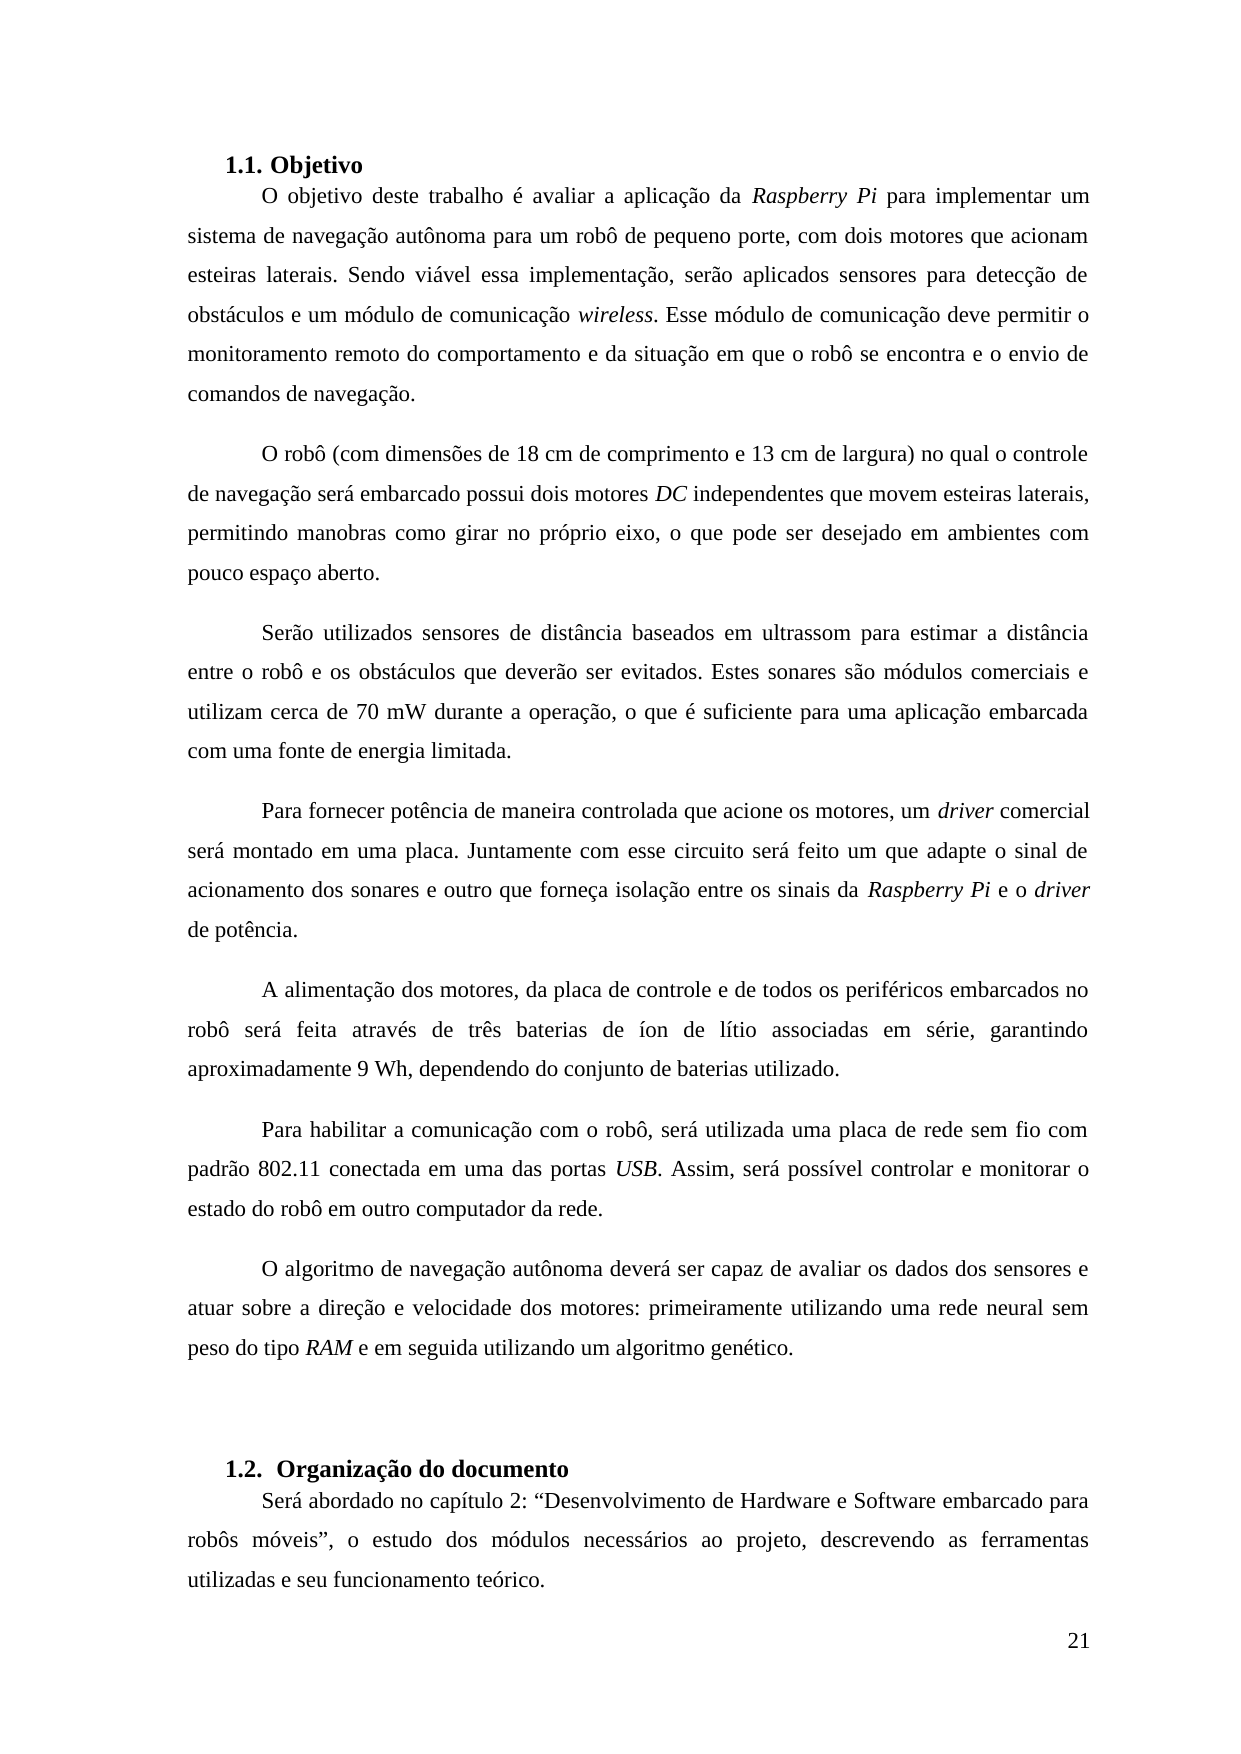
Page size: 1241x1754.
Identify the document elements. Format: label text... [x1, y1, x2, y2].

text Para habilitar a comunicação com o robô, será utilizada uma placa de rede sem fio com padrão 802.11 conectada em uma das portas USB. Assim, será possível controlar e monitorar o estado do robô em outro computador da rede. [187, 1116, 1090, 1221]
subtitle Objetivo [225, 150, 1090, 179]
text O algoritmo de navegação autônoma deverá ser capaz de avaliar os dados dos sensores e atuar sobre a direção e velocidade dos motores: primeiramente utilizando uma rede neural sem peso do tipo RAM e em seguida utilizando um algoritmo genético. [187, 1255, 1090, 1360]
text A alimentação dos motores, da placa de controle e de todos os periféricos embarcados no robô será feita através de três baterias de íon de lítio associadas em série, garantindo aproximadamente 9 Wh, dependendo do conjunto de baterias utilizado. [187, 976, 1090, 1082]
text Para fornecer potência de maneira controlada que acione os motores, um driver comercial será montado em uma placa. Juntamente com esse circuito será feito um que adapte o sinal de acionamento dos sonares e outro que forneça isolação entre os sinais da Raspberry Pi e o driver de potência. [187, 798, 1090, 942]
subtitle Organização do documento [225, 1454, 1090, 1483]
text Será abordado no capítulo 2: “Desenvolvimento de Hardware e Software embarcado para robôs móveis”, o estudo dos módulos necessários ao projeto, descrevendo as ferramentas utilizadas e seu funcionamento teórico. [187, 1487, 1090, 1592]
text Serão utilizados sensores de distância baseados em ultrassom para estimar a distância entre o robô e os obstáculos que deverão ser evitados. Estes sonares são módulos comerciais e utilizam cerca de 70 mW durante a operação, o que é suficiente para uma aplicação embarcada com uma fonte de energia limitada. [187, 619, 1090, 764]
text O objetivo deste trabalho é avaliar a aplicação da Raspberry Pi para implementar um sistema de navegação autônoma para um robô de pequeno porte, com dois motores que acionam esteiras laterais. Sendo viável essa implementação, serão aplicados sensores para detecção de obstáculos e um módulo de comunicação wireless. Esse módulo de comunicação deve permitir o monitoramento remoto do comportamento e da situação em que o robô se encontra e o envio de comandos de navegação. [187, 182, 1090, 406]
text O robô (com dimensões de 18 cm de comprimento e 13 cm de largura) no qual o controle de navegação será embarcado possui dois motores DC independentes que movem esteiras laterais, permitindo manobras como girar no próprio eixo, o que pode ser desejado em ambientes com pouco espaço aberto. [187, 440, 1090, 585]
